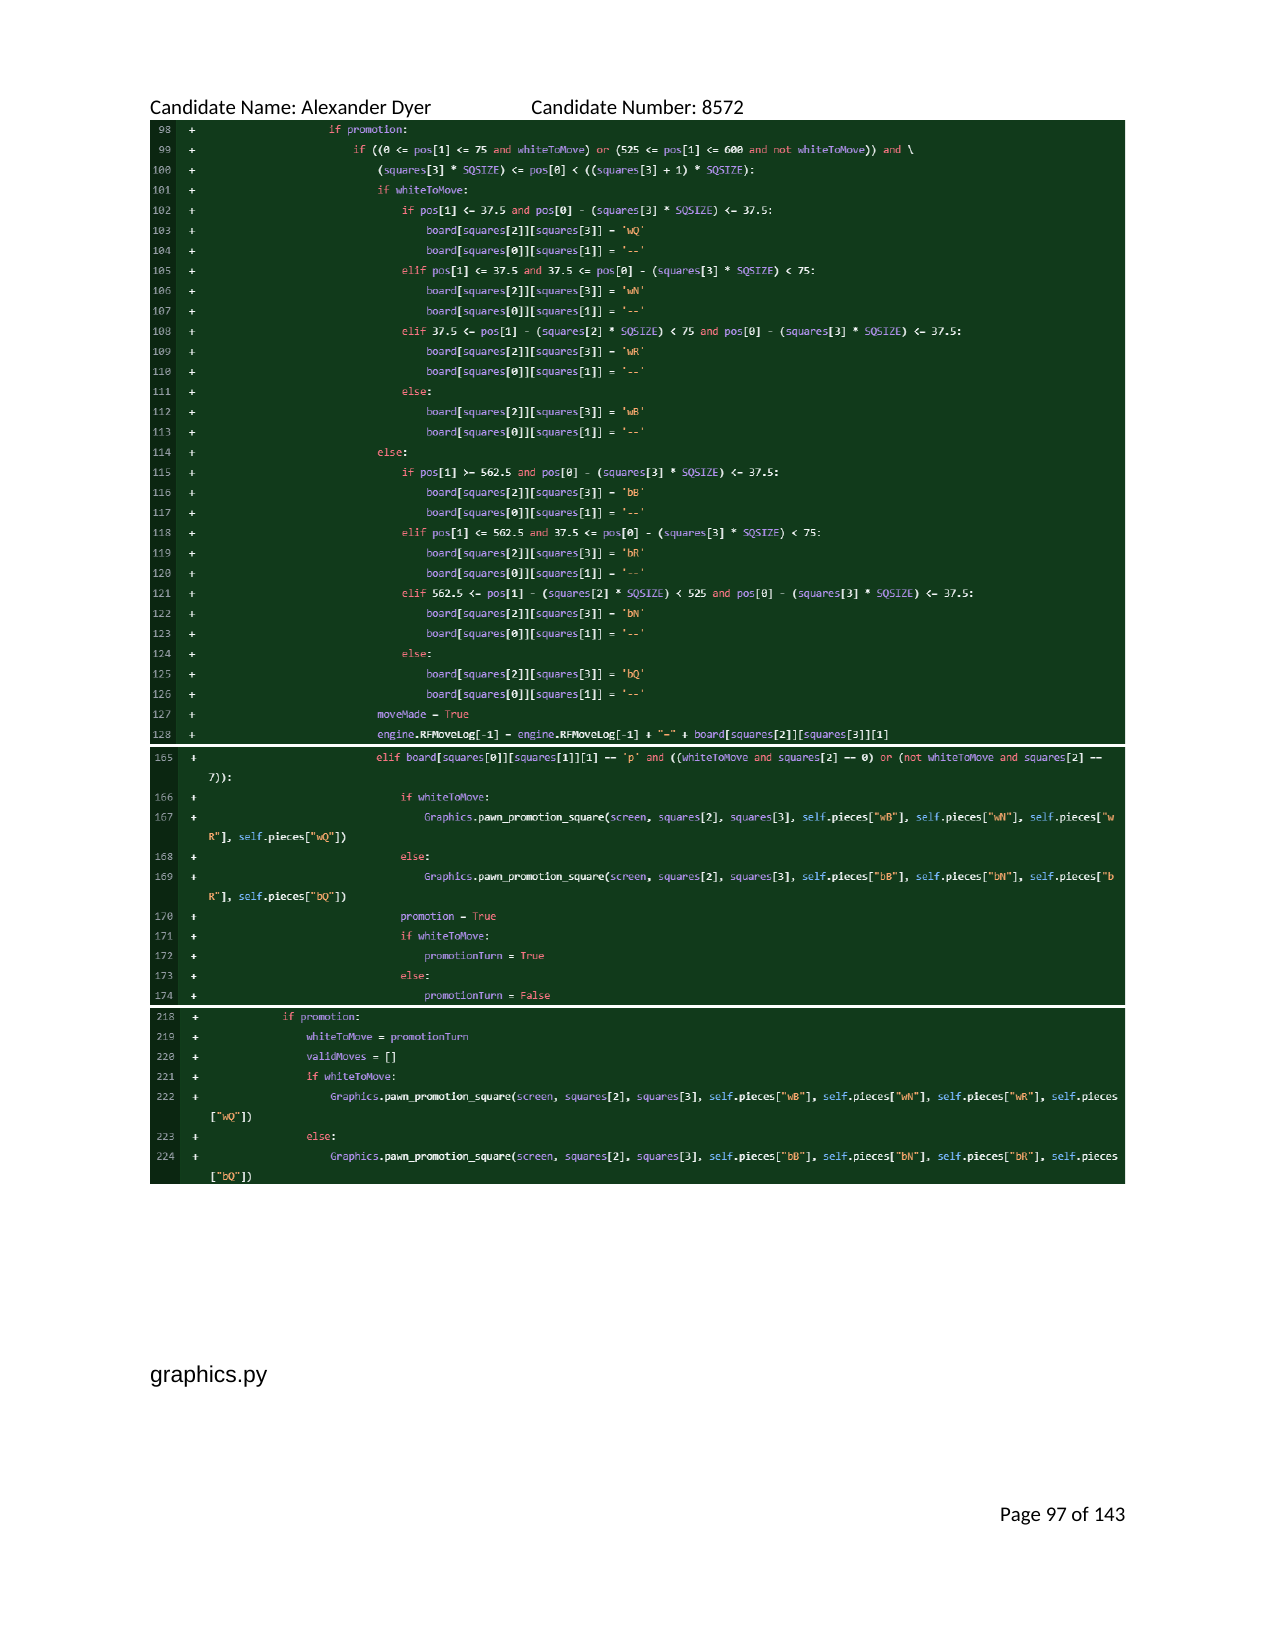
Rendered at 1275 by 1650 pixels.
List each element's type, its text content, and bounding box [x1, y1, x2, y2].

text graphics.py [150, 1361, 1125, 1388]
picture [150, 747, 1125, 1005]
picture [150, 1008, 1125, 1184]
picture [150, 120, 1125, 744]
